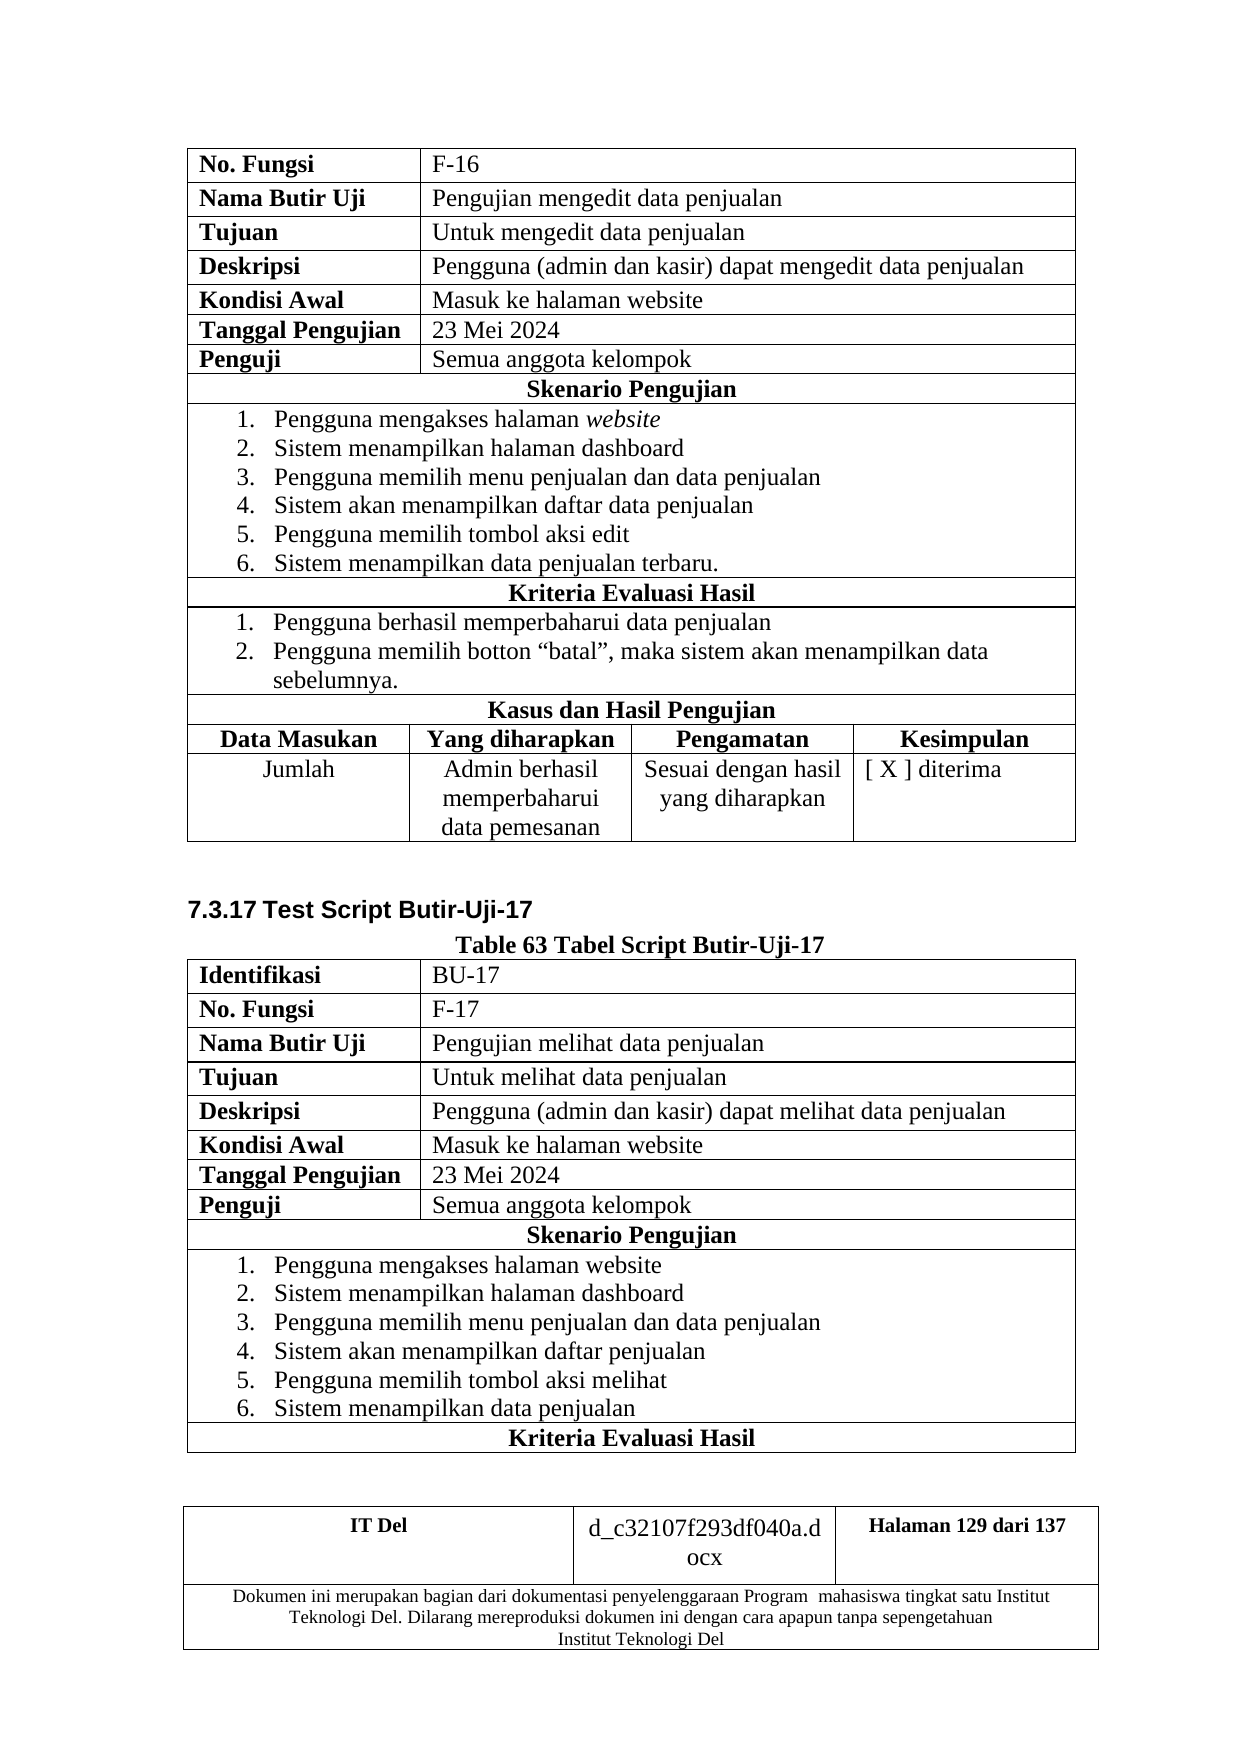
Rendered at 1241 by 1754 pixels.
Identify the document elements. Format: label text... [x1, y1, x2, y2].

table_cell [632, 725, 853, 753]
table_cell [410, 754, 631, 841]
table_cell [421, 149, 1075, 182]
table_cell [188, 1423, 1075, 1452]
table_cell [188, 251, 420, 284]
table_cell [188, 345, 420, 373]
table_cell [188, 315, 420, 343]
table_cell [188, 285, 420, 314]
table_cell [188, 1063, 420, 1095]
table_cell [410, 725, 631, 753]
subtitle Test Script Butir-Uji-17 [187, 895, 1092, 924]
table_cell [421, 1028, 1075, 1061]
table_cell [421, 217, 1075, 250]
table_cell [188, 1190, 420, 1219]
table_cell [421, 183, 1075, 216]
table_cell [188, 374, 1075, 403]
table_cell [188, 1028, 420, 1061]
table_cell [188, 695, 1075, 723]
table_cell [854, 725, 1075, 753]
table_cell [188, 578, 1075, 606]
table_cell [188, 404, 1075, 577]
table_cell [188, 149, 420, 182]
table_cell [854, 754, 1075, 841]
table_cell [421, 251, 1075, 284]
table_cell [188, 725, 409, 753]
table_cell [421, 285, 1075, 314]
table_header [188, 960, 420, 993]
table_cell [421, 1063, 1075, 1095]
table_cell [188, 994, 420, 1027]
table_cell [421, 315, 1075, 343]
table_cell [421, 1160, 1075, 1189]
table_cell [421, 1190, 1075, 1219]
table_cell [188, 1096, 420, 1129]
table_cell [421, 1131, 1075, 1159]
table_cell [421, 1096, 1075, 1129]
text Table 63 Tabel Script Butir-Uji-17 [187, 930, 1092, 959]
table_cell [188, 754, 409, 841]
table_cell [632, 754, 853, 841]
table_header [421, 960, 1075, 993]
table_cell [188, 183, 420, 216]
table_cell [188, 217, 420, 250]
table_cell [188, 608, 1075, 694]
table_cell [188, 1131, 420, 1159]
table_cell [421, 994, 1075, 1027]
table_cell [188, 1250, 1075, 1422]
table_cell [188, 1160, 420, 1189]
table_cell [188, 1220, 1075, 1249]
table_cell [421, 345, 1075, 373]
